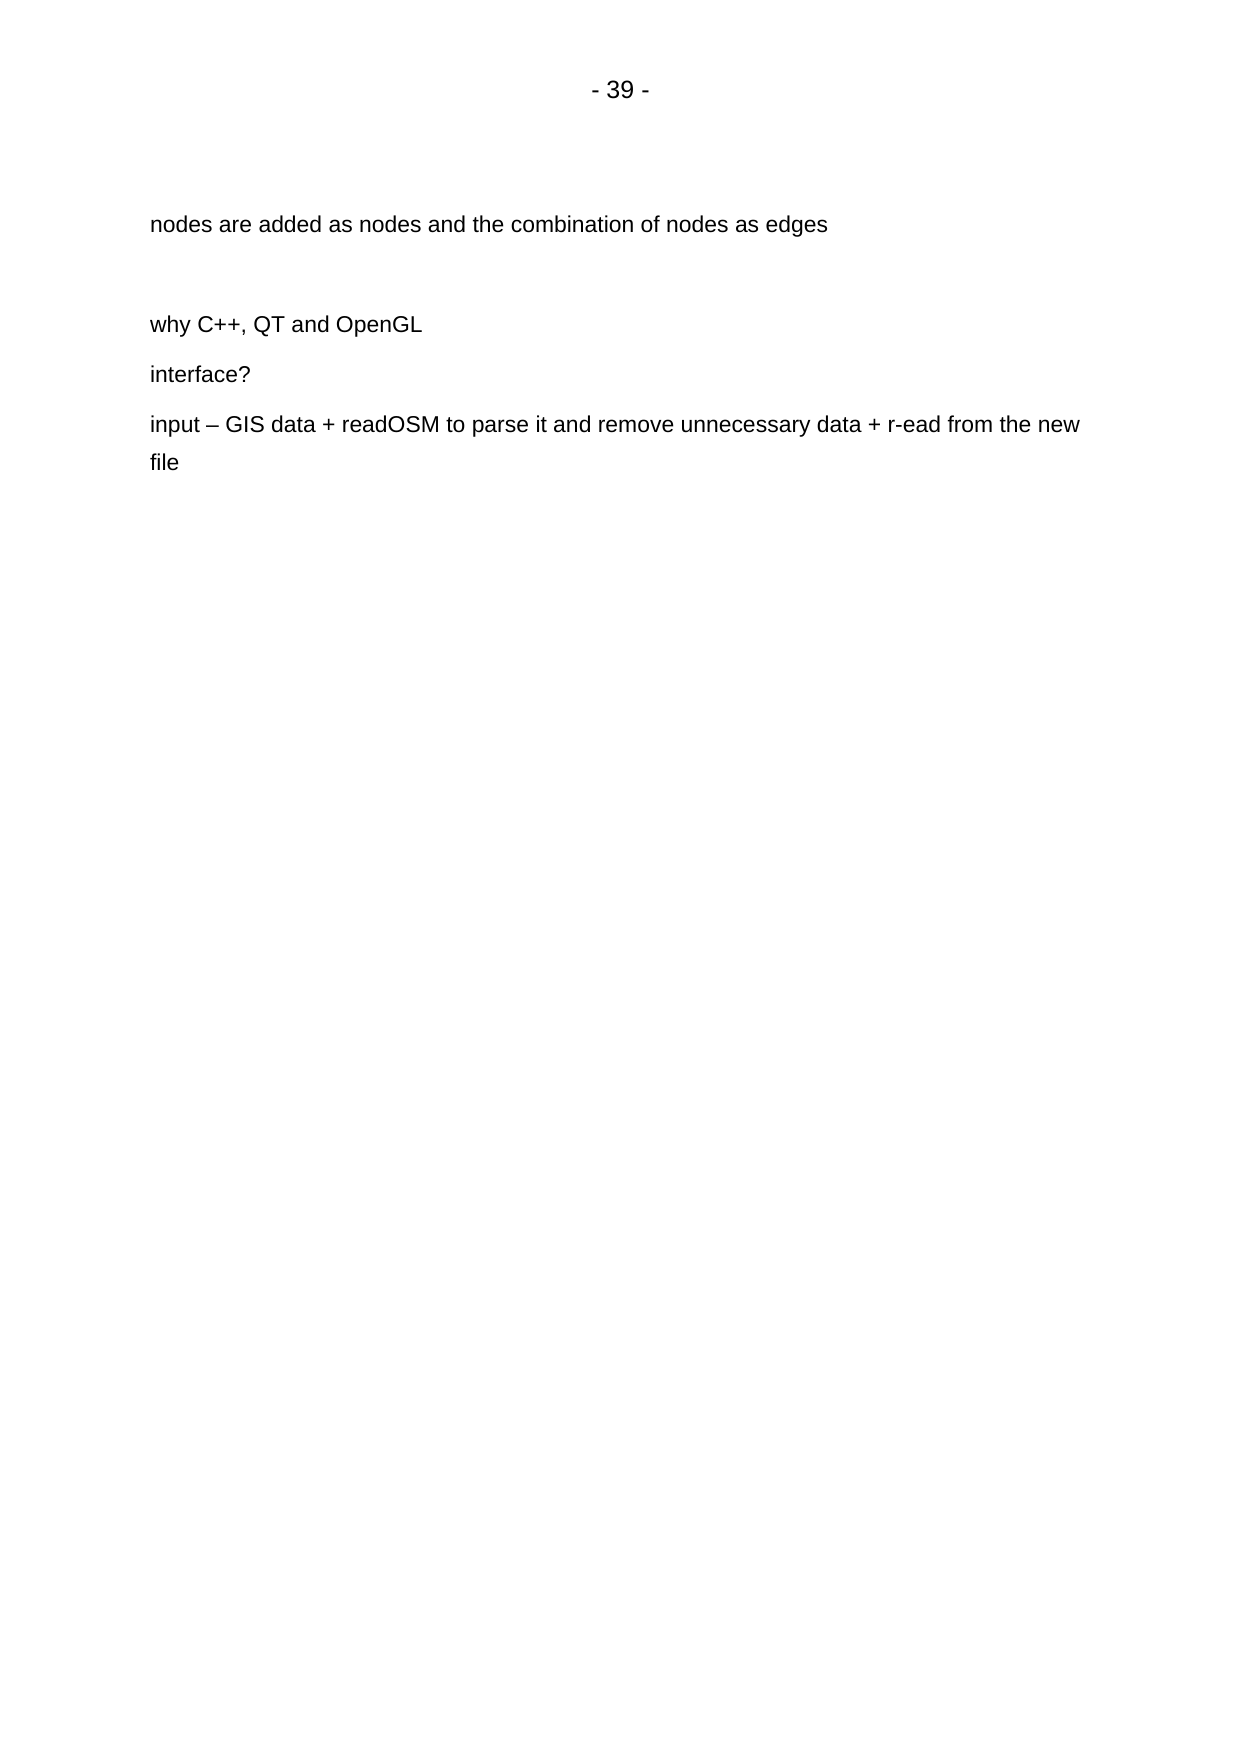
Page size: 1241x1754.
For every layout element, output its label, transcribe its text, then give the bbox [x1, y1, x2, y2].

text interface? [150, 350, 1090, 387]
text input – GIS data + readOSM to parse it and remove unnecessary data + r-ead from the new file [150, 400, 1090, 475]
text why C++, QT and OpenGL [150, 300, 1090, 337]
text nodes are added as nodes and the combination of nodes as edges [150, 200, 1090, 237]
